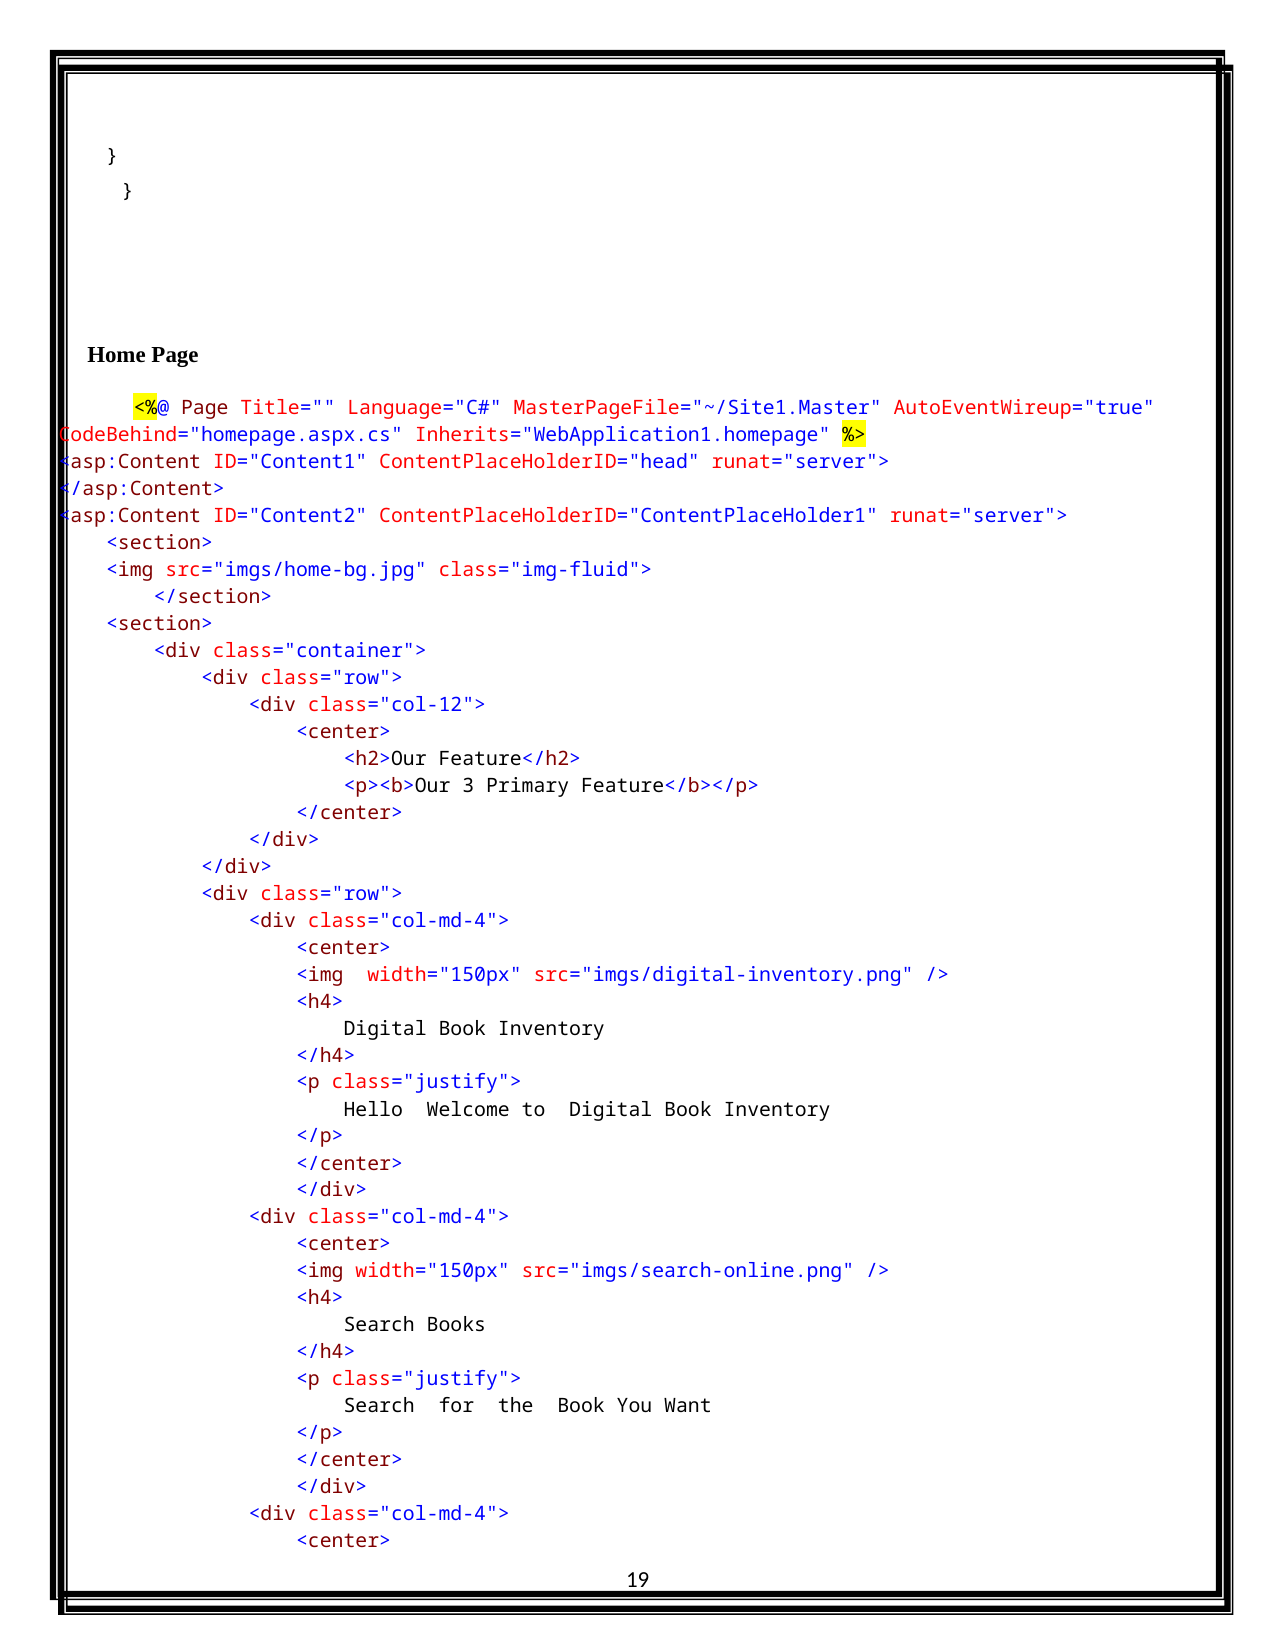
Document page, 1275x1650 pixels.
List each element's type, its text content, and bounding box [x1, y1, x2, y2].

text </div> [58, 825, 1217, 852]
text <div class="container"> [58, 636, 1217, 663]
text Hello Welcome to Digital Book Inventory [58, 1095, 1217, 1122]
text </p> [58, 1122, 1217, 1149]
text Digital Book Inventory [58, 1014, 1217, 1041]
text </asp:Content> [58, 474, 1217, 501]
text </p> [58, 1418, 1217, 1446]
text <div class="col-md-4"> [58, 1203, 1217, 1230]
text <div class="row"> [58, 663, 1217, 690]
text </h4> [58, 1338, 1217, 1364]
text <center> [58, 717, 1217, 744]
text <asp:Content ID="Content1" ContentPlaceHolderID="head" runat="server"> [58, 447, 1217, 474]
text <div class="row"> [58, 879, 1217, 906]
text </center> [58, 1446, 1217, 1472]
text Search for the Book You Want [58, 1392, 1217, 1418]
text <div class="col-md-4"> [58, 1499, 1217, 1526]
text </center> [58, 798, 1217, 825]
text <h4> [58, 1284, 1217, 1311]
text </div> [58, 1176, 1217, 1203]
text <img width="150px" src="imgs/search-online.png" /> [58, 1257, 1217, 1284]
text } [121, 176, 1217, 203]
text <asp:Content ID="Content2" ContentPlaceHolderID="ContentPlaceHolder1" runat="server"> [58, 501, 1217, 528]
text </center> [58, 1149, 1217, 1176]
text <h4> [58, 987, 1217, 1014]
text <center> [58, 1230, 1217, 1257]
text <p><b>Our 3 Primary Feature</b></p> [58, 771, 1217, 798]
text Search Books [58, 1311, 1217, 1338]
text </section> [58, 582, 1217, 609]
text <div class="col-md-4"> [58, 906, 1217, 933]
text <h2>Our Feature</h2> [58, 744, 1217, 771]
text </div> [58, 1472, 1217, 1499]
text <div class="col-12"> [58, 690, 1217, 717]
text <center> [58, 933, 1217, 960]
text <p class="justify"> [58, 1068, 1217, 1095]
text <img width="150px" src="imgs/digital-inventory.png" /> [58, 960, 1217, 987]
text <p class="justify"> [58, 1364, 1217, 1392]
text <%@ Page Title="" Language="C#" MasterPageFile="~/Site1.Master" AutoEventWireup="true" CodeBehind="homepage.aspx.cs" Inherits="WebApplication1.homepage" %> [58, 393, 1217, 447]
text <center> [58, 1526, 1217, 1553]
text <section> [58, 609, 1217, 636]
text </div> [58, 852, 1217, 879]
text Home Page [58, 341, 1217, 367]
text } [58, 142, 1217, 169]
text <section> [58, 528, 1217, 555]
text <img src="imgs/home-bg.jpg" class="img-fluid"> [58, 555, 1217, 582]
text </h4> [58, 1041, 1217, 1068]
